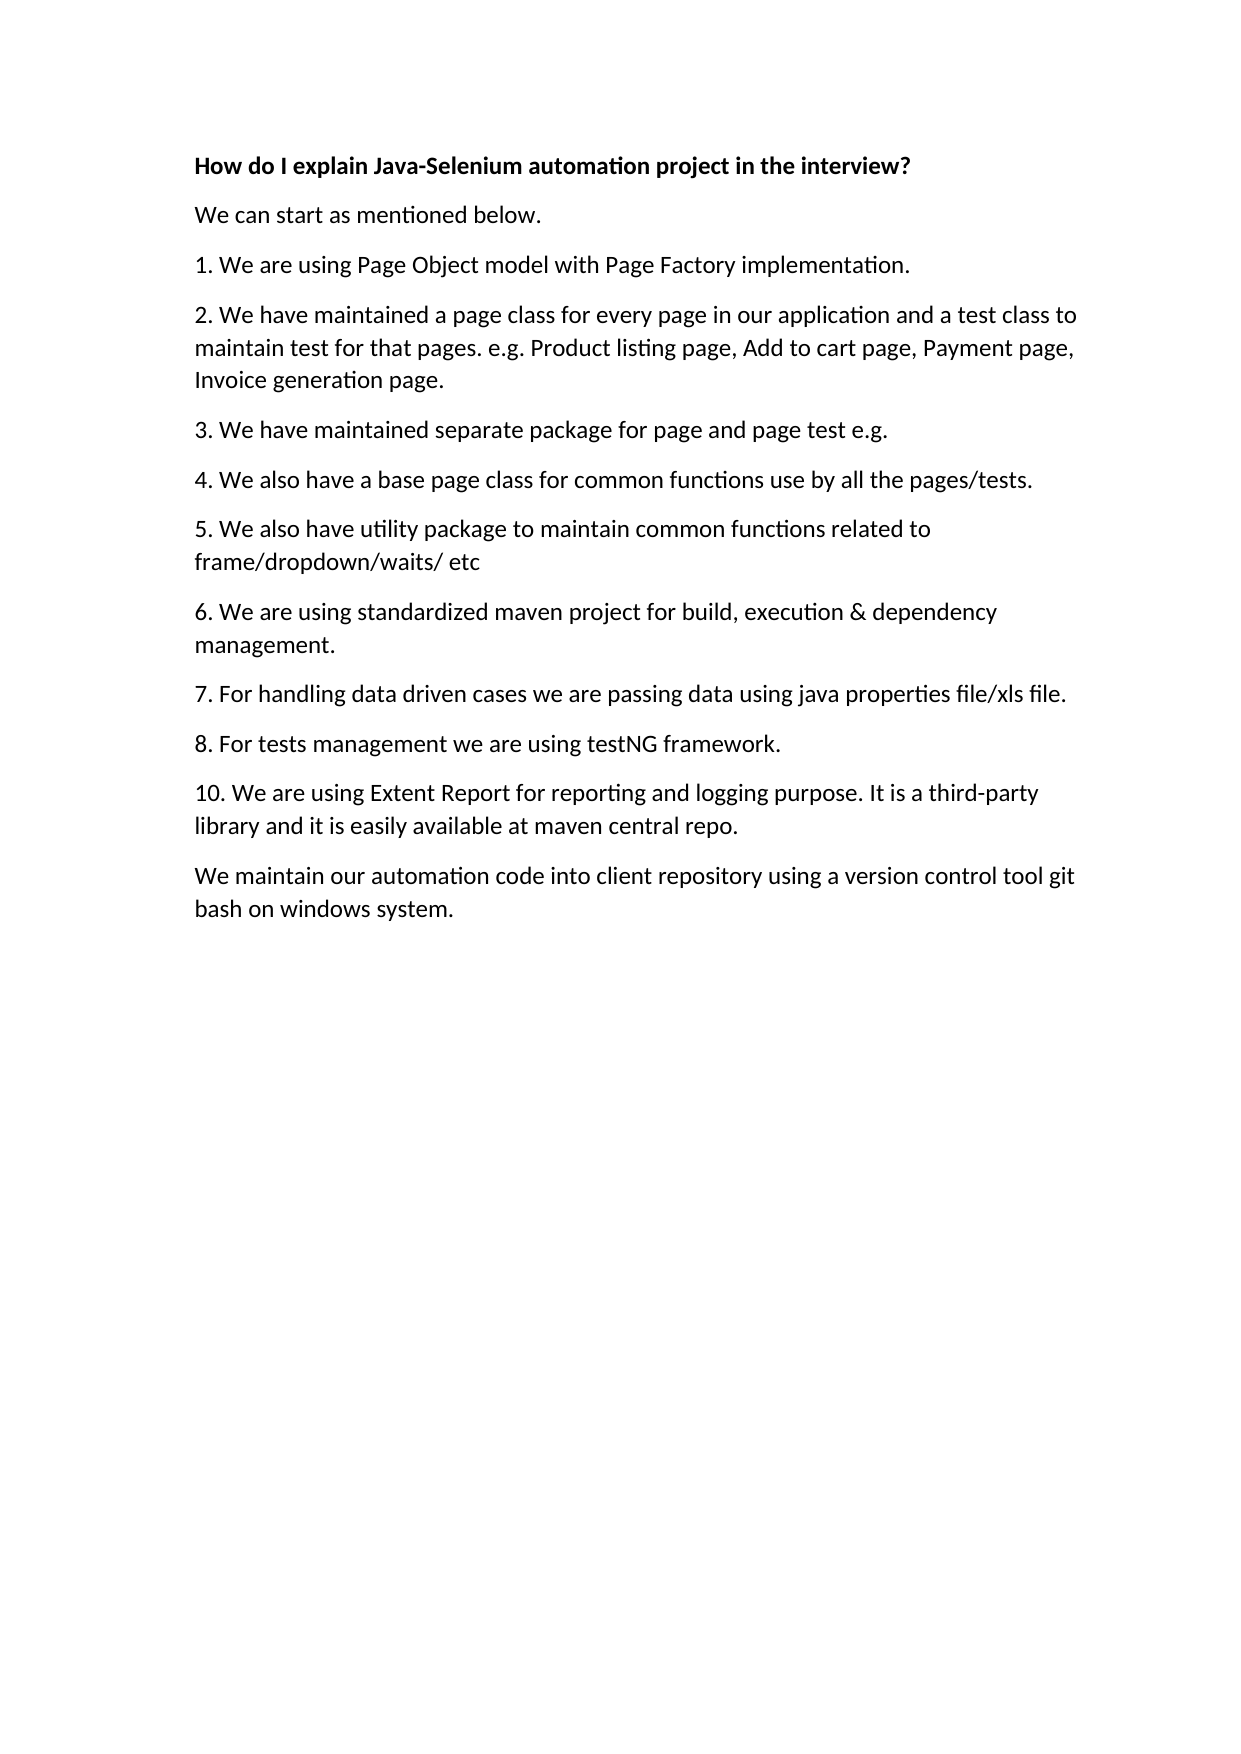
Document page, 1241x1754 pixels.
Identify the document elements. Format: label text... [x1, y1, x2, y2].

text 1. We are using Page Object model with Page Factory implementation. [194, 249, 1094, 280]
text 4. We also have a base page class for common functions use by all the pages/tests. [194, 464, 1094, 494]
text 10. We are using Extent Report for reporting and logging purpose. It is a third-party library and it is easily available at maven central repo. [194, 777, 1094, 841]
text 7. For handling data driven cases we are passing data using java properties file/xls file. [194, 678, 1094, 709]
text We can start as mentioned below. [194, 199, 1094, 230]
text 5. We also have utility package to maintain common functions related to frame/dropdown/waits/ etc [194, 513, 1094, 577]
text We maintain our automation code into client repository using a version control tool git bash on windows system. [194, 860, 1094, 923]
text 2. We have maintained a page class for every page in our application and a test class to maintain test for that pages. e.g. Product listing page, Add to cart page, Payment page, Invoice generation page. [194, 299, 1094, 395]
text 8. For tests management we are using testNG framework. [194, 728, 1094, 758]
text How do I explain Java-Selenium automation project in the interview? [194, 150, 1094, 181]
text 3. We have maintained separate package for page and page test e.g. [194, 414, 1094, 445]
text 6. We are using standardized maven project for build, execution & dependency management. [194, 596, 1094, 659]
